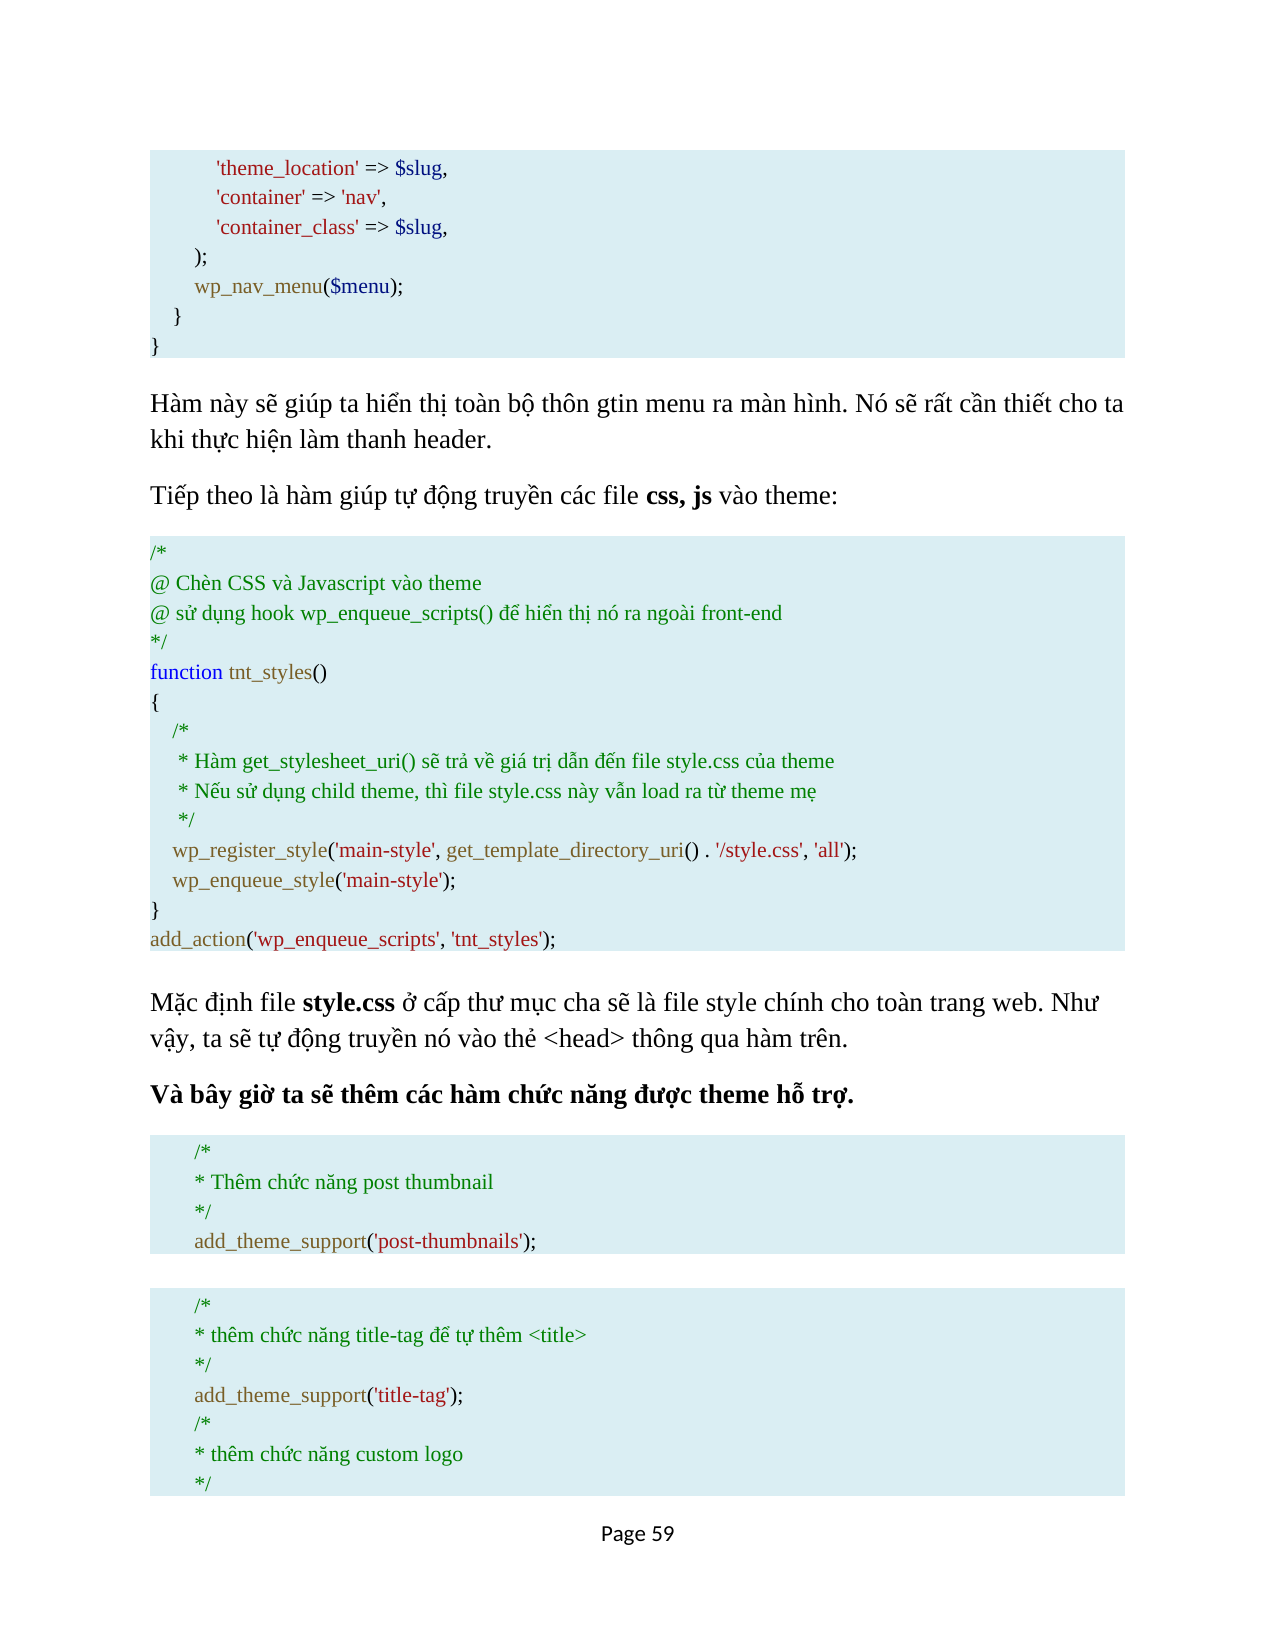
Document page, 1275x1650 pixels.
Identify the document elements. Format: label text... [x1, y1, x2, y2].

text @ sử dụng hook wp_enqueue_scripts() để hiển thị nó ra ngoài front-end [150, 595, 1125, 625]
text Hàm này sẽ giúp ta hiển thị toàn bộ thôn gtin menu ra màn hình. Nó sẽ rất cần thiết cho ta khi thực hiện làm thanh header. [150, 387, 1125, 454]
text * Nếu sử dụng child theme, thì file style.css này vẫn load ra từ theme mẹ [150, 773, 1125, 803]
text */ [150, 1466, 1125, 1496]
text { [150, 684, 1125, 714]
text add_theme_support('post-thumbnails'); [150, 1224, 1125, 1254]
text function tnt_styles() [150, 654, 1125, 684]
text } [150, 892, 1125, 922]
text /* [150, 536, 1125, 566]
text Và bây giờ ta sẽ thêm các hàm chức năng được theme hỗ trợ. [150, 1078, 1125, 1109]
text */ [150, 1194, 1125, 1224]
text /* [150, 1135, 1125, 1164]
text * thêm chức năng custom logo [150, 1437, 1125, 1466]
text } [150, 328, 1125, 358]
text add_theme_support('title-tag'); [150, 1377, 1125, 1407]
text */ [150, 1348, 1125, 1377]
text 'container' => 'nav', [150, 180, 1125, 209]
text Tiếp theo là hàm giúp tự động truyền các file css, js vào theme: [150, 479, 1125, 510]
text wp_enqueue_style('main-style'); [150, 862, 1125, 892]
text * Thêm chức năng post thumbnail [150, 1164, 1125, 1194]
text ); [150, 239, 1125, 269]
text * Hàm get_stylesheet_uri() sẽ trả về giá trị dẫn đến file style.css của theme [150, 744, 1125, 773]
text wp_register_style('main-style', get_template_directory_uri() . '/style.css', 'all'); [150, 833, 1125, 862]
text add_action('wp_enqueue_scripts', 'tnt_styles'); [150, 922, 1125, 951]
text */ [150, 803, 1125, 833]
text } [150, 298, 1125, 328]
text /* [150, 1288, 1125, 1318]
text 'container_class' => $slug, [150, 209, 1125, 239]
text Mặc định file style.css ở cấp thư mục cha sẽ là file style chính cho toàn trang web. Như vậy, ta sẽ tự động truyền nó vào thẻ <head> thông qua hàm trên. [150, 986, 1125, 1053]
text 'theme_location' => $slug, [150, 150, 1125, 180]
text * thêm chức năng title-tag để tự thêm <title> [150, 1318, 1125, 1348]
text @ Chèn CSS và Javascript vào theme [150, 566, 1125, 595]
text wp_nav_menu($menu); [150, 269, 1125, 298]
text /* [150, 714, 1125, 744]
text /* [150, 1407, 1125, 1437]
text */ [150, 625, 1125, 654]
